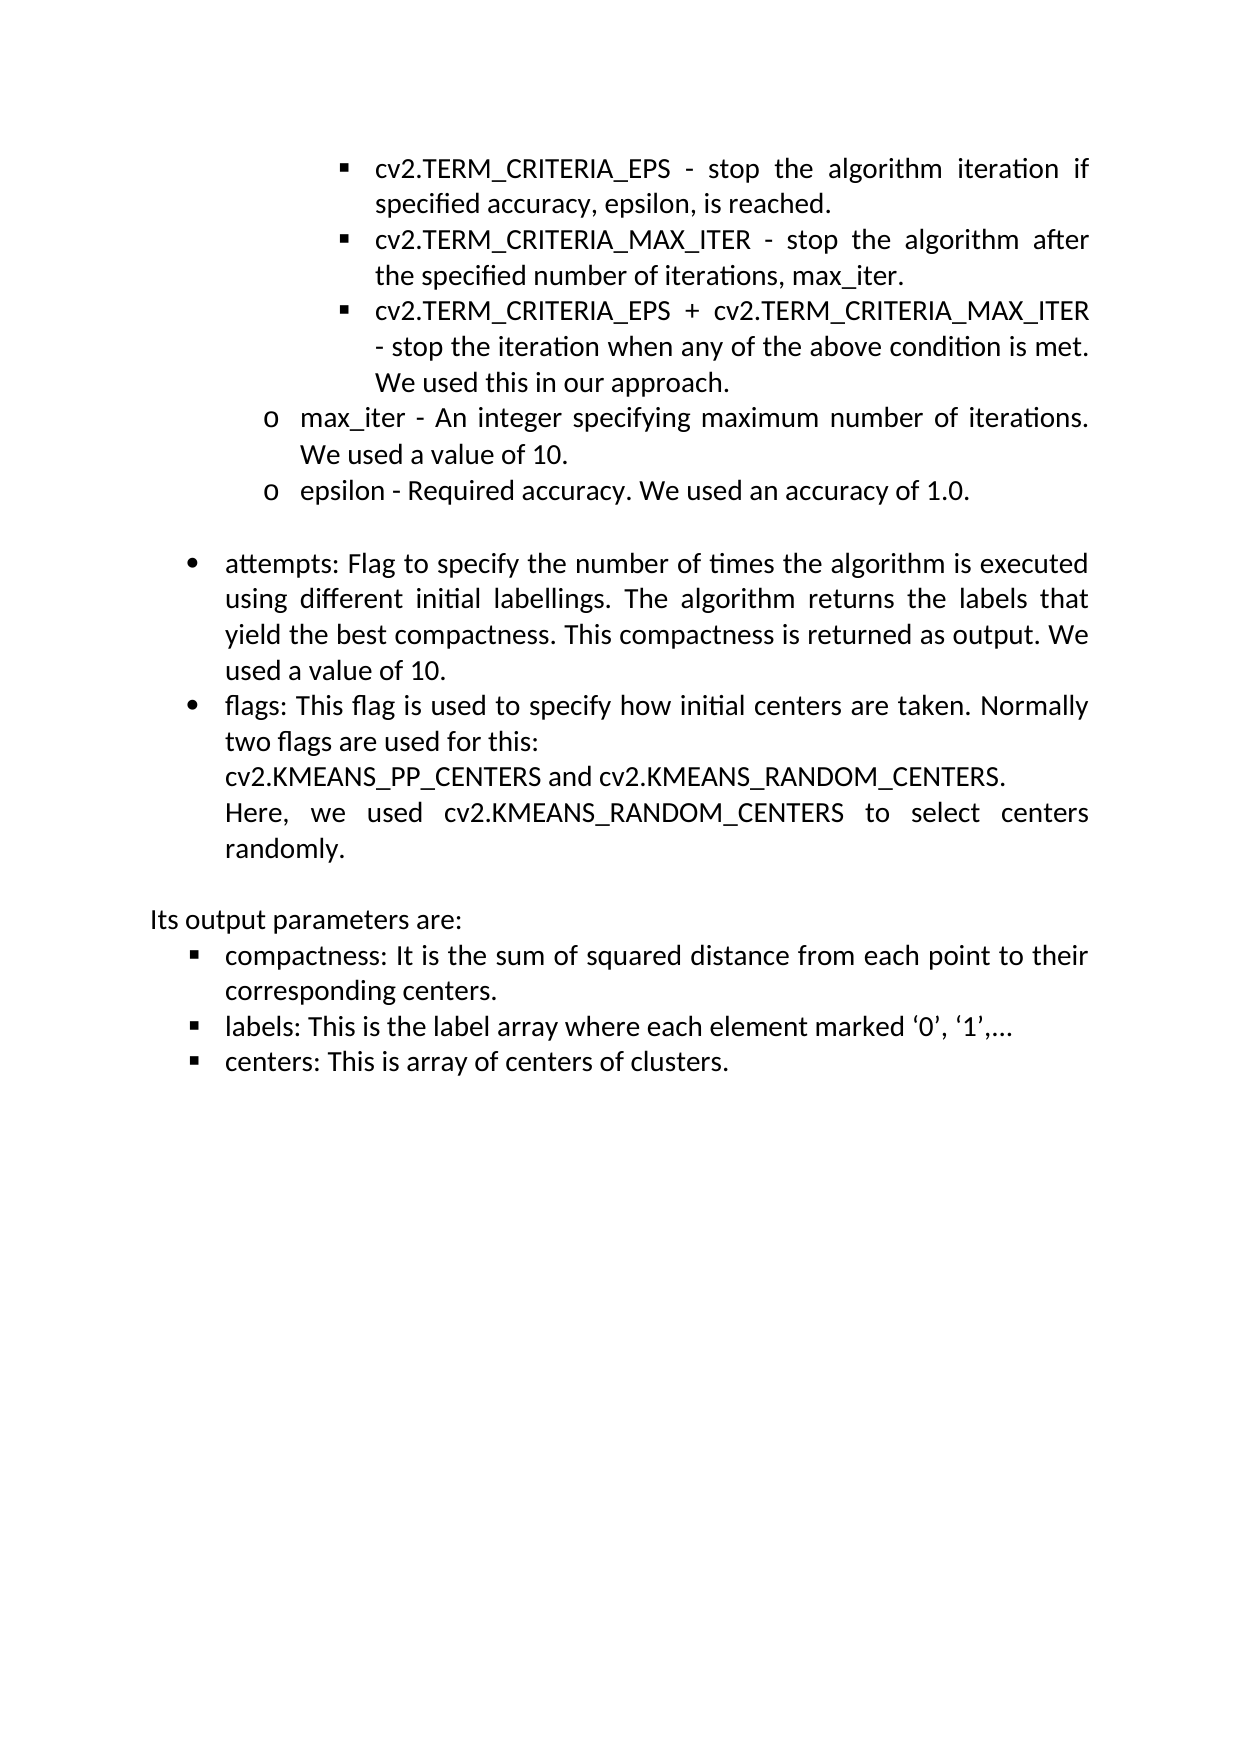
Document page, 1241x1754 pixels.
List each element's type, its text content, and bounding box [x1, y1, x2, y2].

list compactness: It is the sum of squared distance from each point to their corresponding centers. [187, 937, 1090, 1008]
list cv2.TERM_CRITERIA_MAX_ITER - stop the algorithm after the specified number of iterations, max_iter. [337, 221, 1090, 292]
list labels: This is the label array where each element marked ‘0’, ‘1’,... [187, 1008, 1090, 1043]
list cv2.TERM_CRITERIA_EPS - stop the algorithm iteration if specified accuracy, epsilon, is reached. [337, 150, 1090, 221]
list epsilon - Required accuracy. We used an accuracy of 1.0. [262, 472, 1090, 509]
list centers: This is array of centers of clusters. [187, 1043, 1090, 1079]
list attempts: Flag to specify the number of times the algorithm is executed using different initial labellings. The algorithm returns the labels that yield the best compactness. This compactness is returned as output. We used a value of 10. [187, 545, 1090, 687]
list cv2.TERM_CRITERIA_EPS + cv2.TERM_CRITERIA_MAX_ITER - stop the iteration when any of the above condition is met. We used this in our approach. [337, 292, 1090, 399]
list Here, we used cv2.KMEANS_RANDOM_CENTERS to select centers randomly. [225, 794, 1090, 865]
list cv2.KMEANS_PP_CENTERS and cv2.KMEANS_RANDOM_CENTERS. [225, 758, 1090, 794]
list max_iter - An integer specifying maximum number of iterations. We used a value of 10. [262, 399, 1090, 472]
list flags: This flag is used to specify how initial centers are taken. Normally two flags are used for this: [187, 687, 1090, 758]
text Its output parameters are: [150, 901, 1090, 937]
